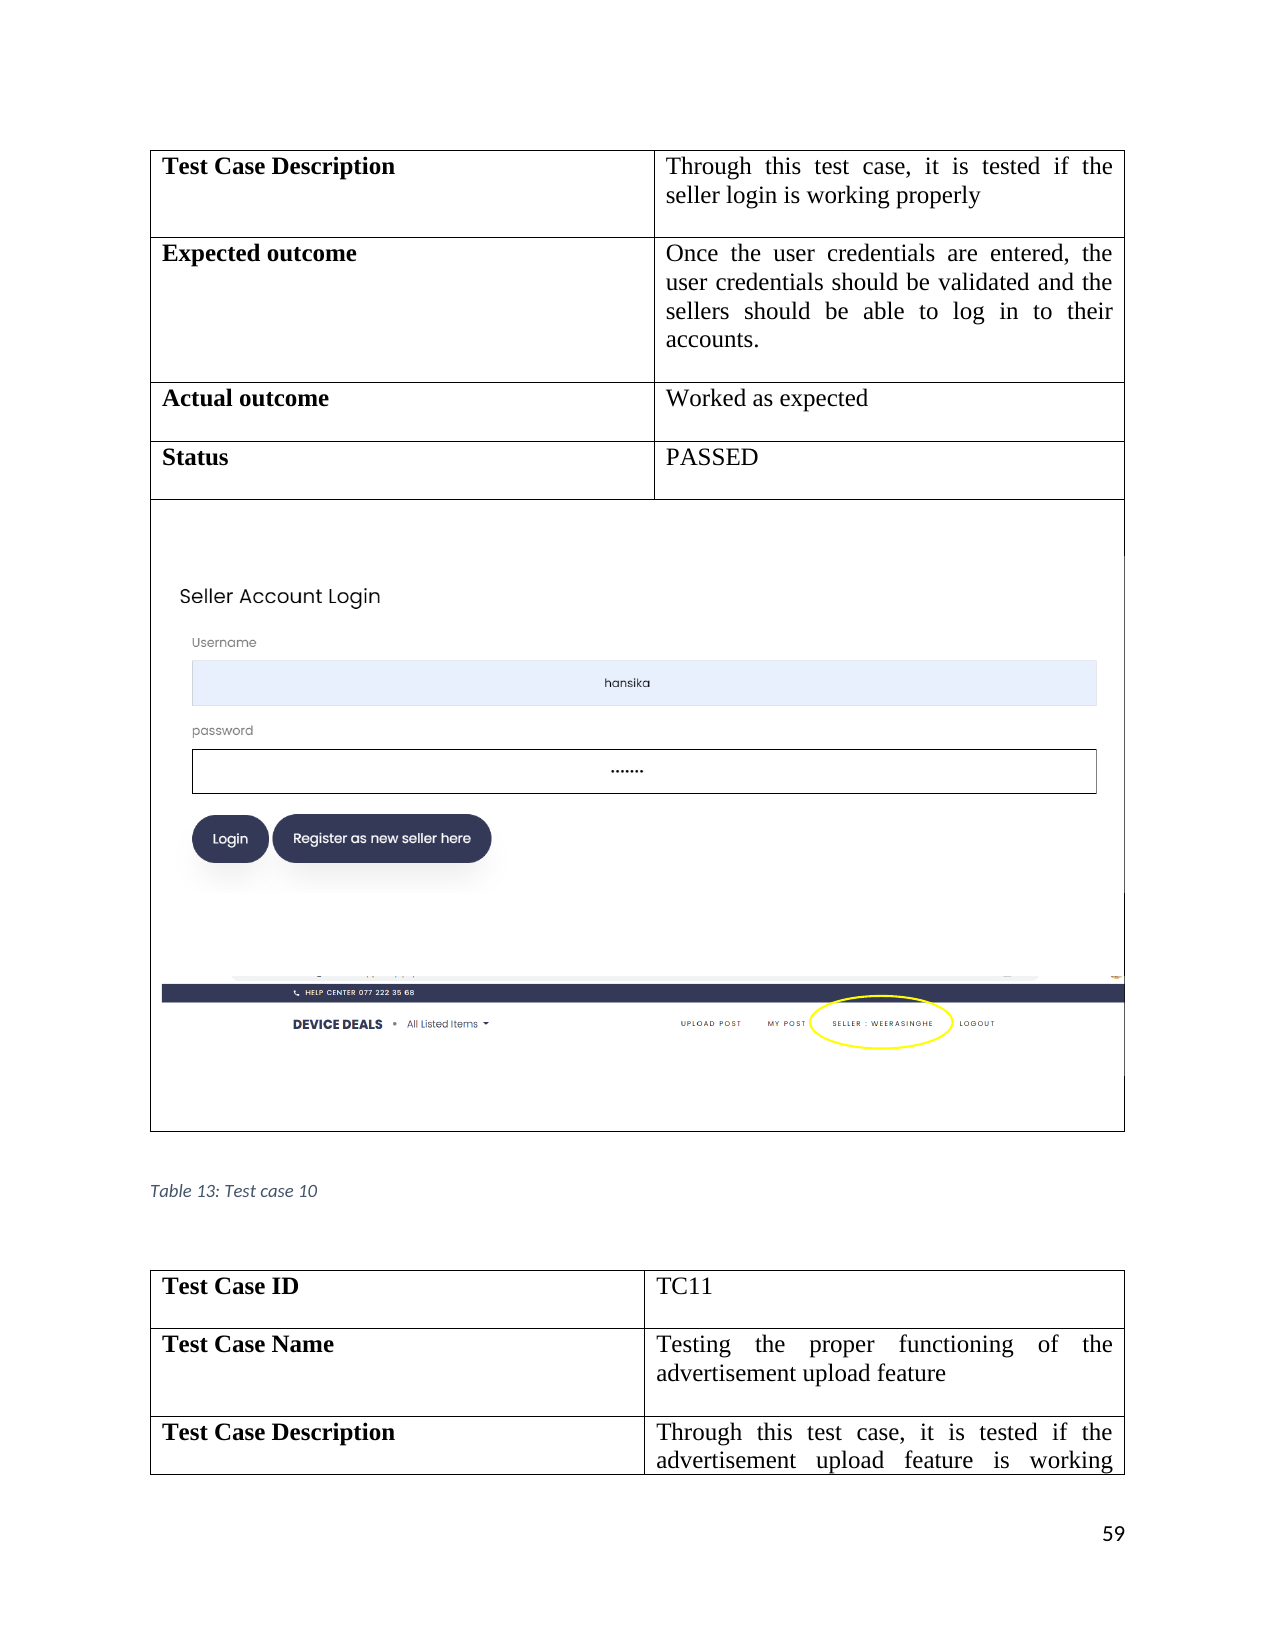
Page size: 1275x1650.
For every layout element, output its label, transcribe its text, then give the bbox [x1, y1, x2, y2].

table_cell Through this test case, it is tested if the seller login is working properly [655, 151, 1124, 237]
text Table 13: Test case 10 [150, 1179, 1125, 1202]
table_cell Worked as expected [655, 383, 1124, 441]
table_header Test Case ID [151, 1271, 644, 1328]
table_cell Status [151, 442, 654, 499]
table_cell PASSED [655, 442, 1124, 499]
table_cell [151, 500, 1124, 1131]
table_cell Test Case Description [151, 151, 654, 237]
table_cell Once the user credentials are entered, the user credentials should be validated and the sellers should be able to log in to their accounts. [655, 238, 1124, 382]
picture [161, 556, 1125, 893]
table_cell Actual outcome [151, 383, 654, 441]
picture [161, 976, 1125, 1076]
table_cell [151, 1417, 644, 1474]
table_header TC11 [645, 1271, 1124, 1328]
table_cell Test Case Name [151, 1329, 644, 1416]
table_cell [645, 1417, 1124, 1474]
table_cell Expected outcome [151, 238, 654, 382]
table_cell Testing the proper functioning of the advertisement upload feature [645, 1329, 1124, 1416]
